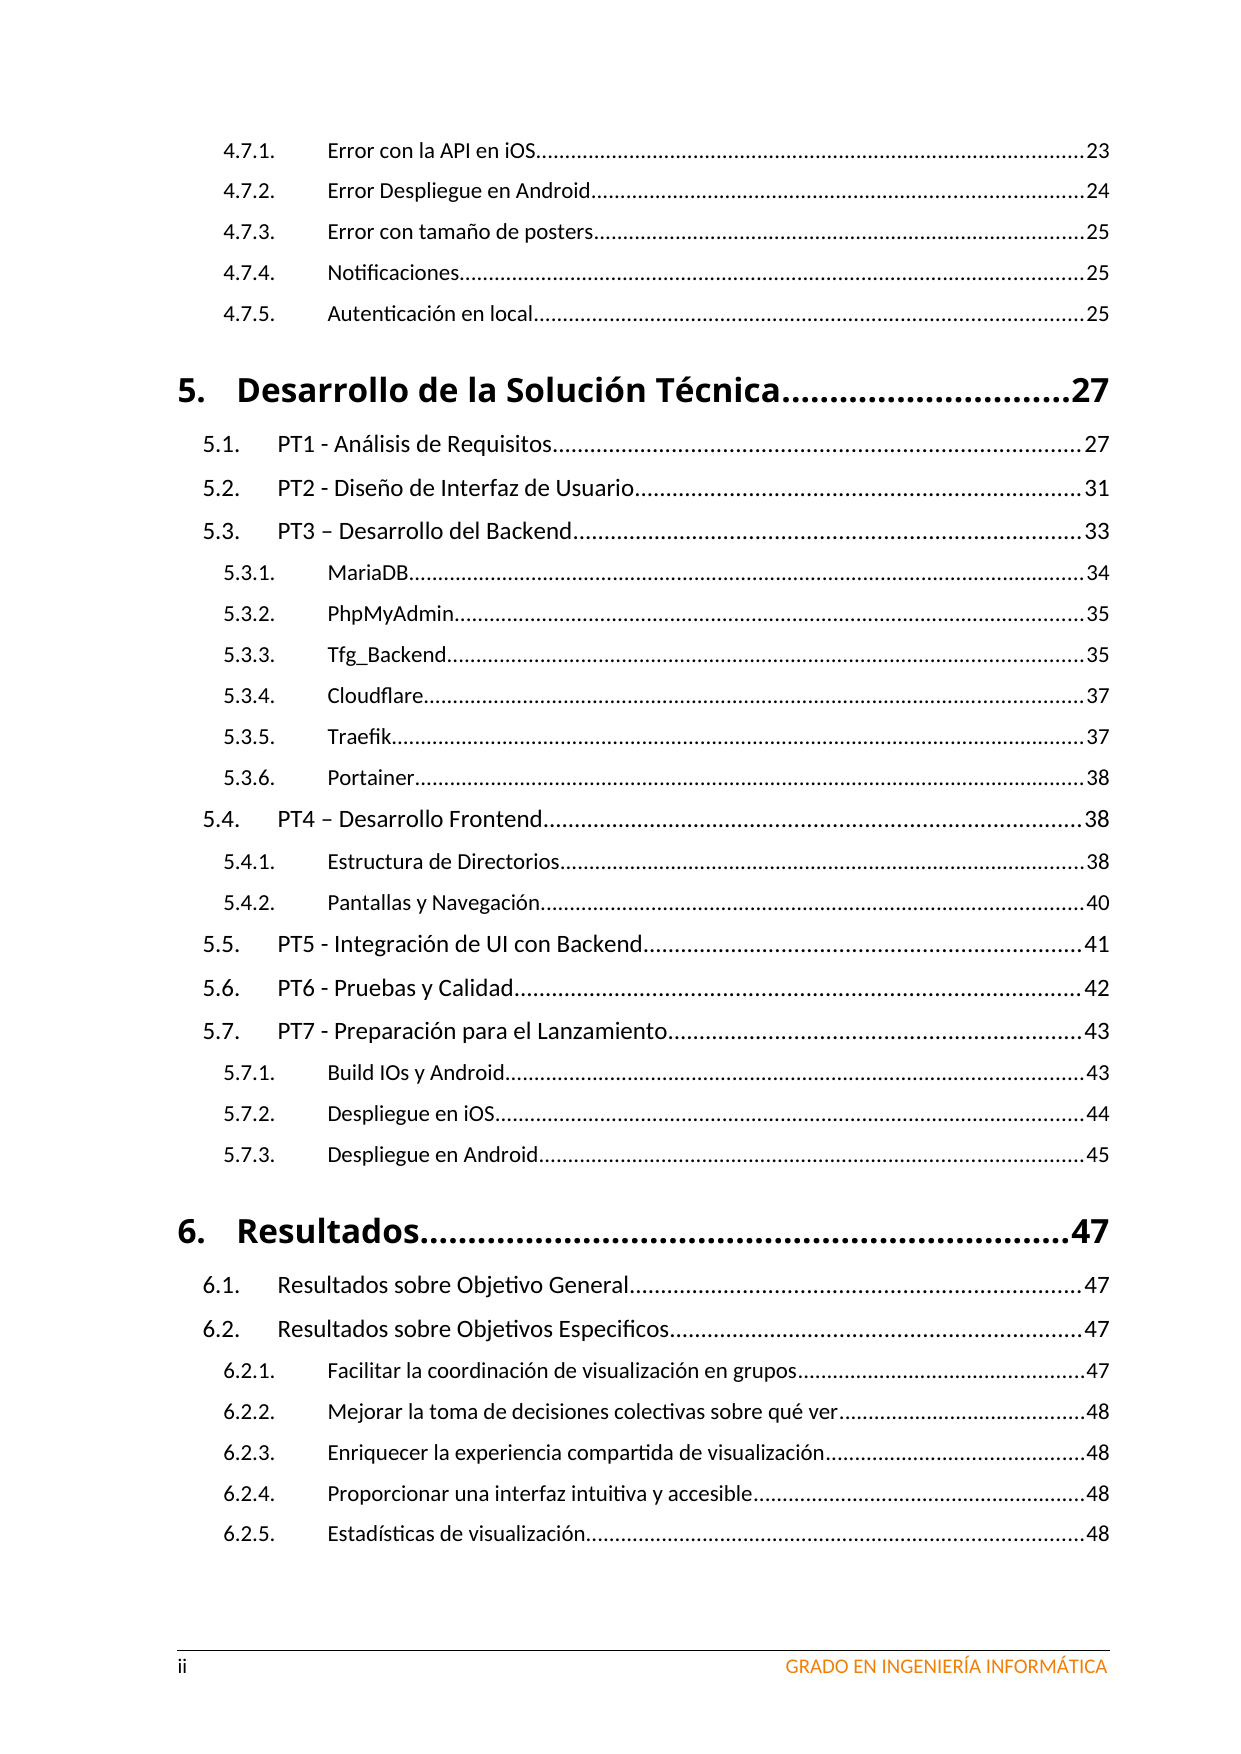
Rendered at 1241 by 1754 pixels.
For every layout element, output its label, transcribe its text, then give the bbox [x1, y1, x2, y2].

text 5.4.2. Pantallas y Navegación 40 [223, 888, 1110, 916]
text 4.7.4. Notificaciones 25 [223, 258, 1110, 286]
text 4.7.5. Autenticación en local 25 [223, 299, 1110, 327]
text 6.2.4. Proporcionar una interfaz intuitiva y accesible 48 [223, 1479, 1110, 1507]
text 5. Desarrollo de la Solución Técnica 27 [177, 367, 1110, 412]
text 4.7.3. Error con tamaño de posters 25 [223, 217, 1110, 246]
text 6.2.2. Mejorar la toma de decisiones colectivas sobre qué ver 48 [223, 1397, 1110, 1425]
text 5.3.6. Portainer 38 [223, 763, 1110, 791]
text 6.2.3. Enriquecer la experiencia compartida de visualización 48 [223, 1438, 1110, 1466]
text 5.4.1. Estructura de Directorios 38 [223, 847, 1110, 875]
text 5.2. PT2 - Diseño de Interfaz de Usuario 31 [202, 472, 1110, 502]
text 5.3.4. Cloudflare 37 [223, 681, 1110, 709]
text 5.7.2. Despliegue en iOS 44 [223, 1099, 1110, 1127]
text 4.7.2. Error Despliegue en Android 24 [223, 177, 1110, 205]
text 6. Resultados 47 [177, 1208, 1110, 1253]
text 5.5. PT5 - Integración de UI con Backend 41 [202, 928, 1110, 959]
text 5.3.1. MariaDB 34 [223, 558, 1110, 587]
text 5.3. PT3 – Desarrollo del Backend 33 [202, 515, 1110, 546]
text 4.7.1. Error con la API en iOS 23 [223, 136, 1110, 164]
text 5.1. PT1 - Análisis de Requisitos 27 [202, 428, 1110, 459]
text 5.4. PT4 – Desarrollo Frontend 38 [202, 803, 1110, 834]
text 6.2. Resultados sobre Objetivos Especificos 47 [202, 1313, 1110, 1343]
text 6.1. Resultados sobre Objetivo General 47 [202, 1269, 1110, 1300]
text 5.3.5. Traefik 37 [223, 722, 1110, 750]
text 5.6. PT6 - Pruebas y Calidad 42 [202, 972, 1110, 1002]
text 6.2.1. Facilitar la coordinación de visualización en grupos 47 [223, 1356, 1110, 1384]
text 5.7.1. Build IOs y Android 43 [223, 1058, 1110, 1087]
text 5.3.3. Tfg_Backend 35 [223, 640, 1110, 668]
text 5.7.3. Despliegue en Android 45 [223, 1140, 1110, 1168]
text 5.3.2. PhpMyAdmin 35 [223, 599, 1110, 627]
text 5.7. PT7 - Preparación para el Lanzamiento 43 [202, 1015, 1110, 1046]
text 6.2.5. Estadísticas de visualización 48 [223, 1519, 1110, 1548]
